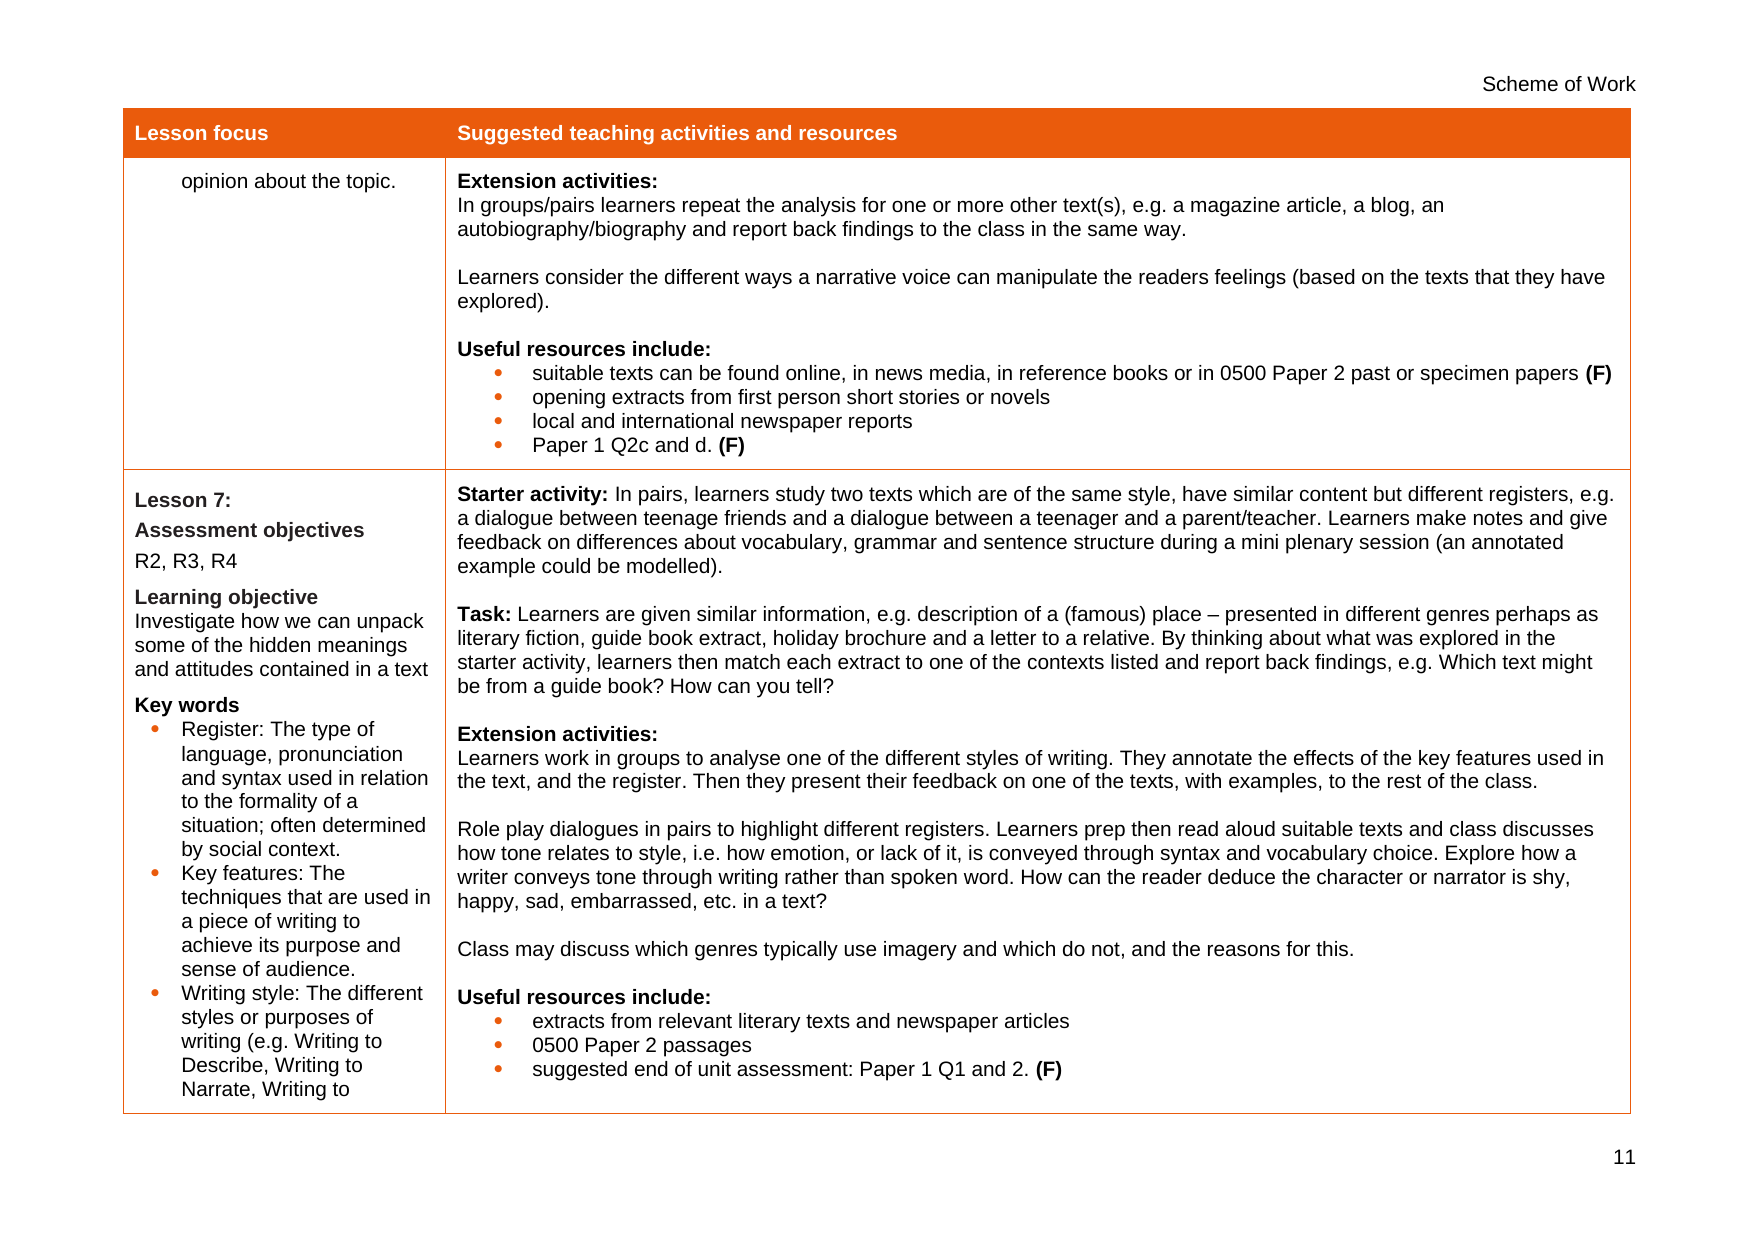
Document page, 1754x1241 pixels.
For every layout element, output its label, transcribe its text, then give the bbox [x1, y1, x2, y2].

table_header Suggested teaching activities and resources [446, 109, 1630, 157]
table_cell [124, 470, 445, 1113]
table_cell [446, 470, 1630, 1113]
table_header Lesson focus [124, 109, 445, 157]
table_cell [446, 158, 1630, 469]
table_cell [124, 158, 445, 469]
